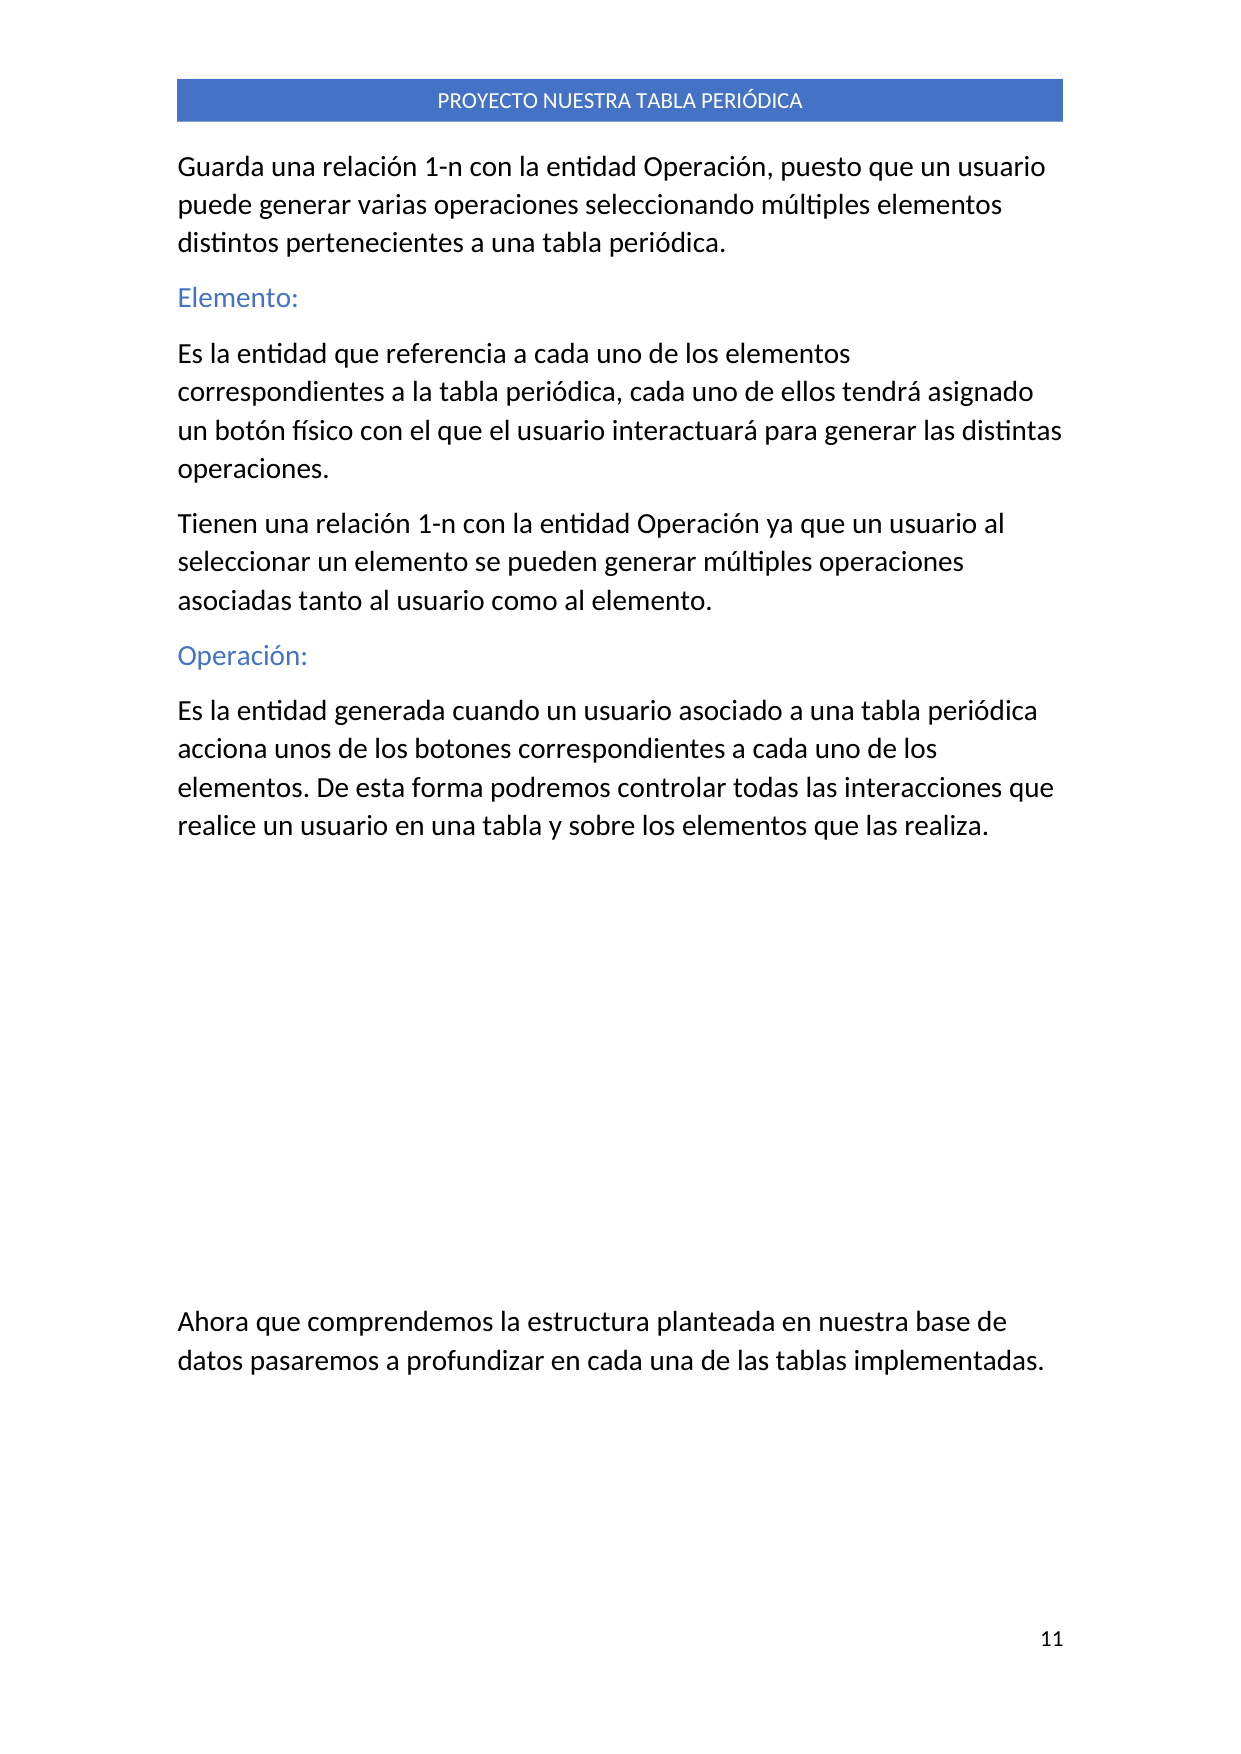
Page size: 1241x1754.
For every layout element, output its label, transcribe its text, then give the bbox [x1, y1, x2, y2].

text Elemento: [177, 279, 1063, 315]
text Guarda una relación 1-n con la entidad Operación, puesto que un usuario puede generar varias operaciones seleccionando múltiples elementos distintos pertenecientes a una tabla periódica. [177, 148, 1063, 260]
text Ahora que comprendemos la estructura planteada en nuestra base de datos pasaremos a profundizar en cada una de las tablas implementadas. [177, 1303, 1063, 1377]
text Operación: [177, 637, 1063, 673]
text Tienen una relación 1-n con la entidad Operación ya que un usuario al seleccionar un elemento se pueden generar múltiples operaciones asociadas tanto al usuario como al elemento. [177, 505, 1063, 618]
text Es la entidad generada cuando un usuario asociado a una tabla periódica acciona unos de los botones correspondientes a cada uno de los elementos. De esta forma podremos controlar todas las interacciones que realice un usuario en una tabla y sobre los elementos que las realiza. [177, 692, 1063, 843]
text Es la entidad que referencia a cada uno de los elementos correspondientes a la tabla periódica, cada uno de ellos tendrá asignado un botón físico con el que el usuario interactuará para generar las distintas operaciones. [177, 335, 1063, 486]
